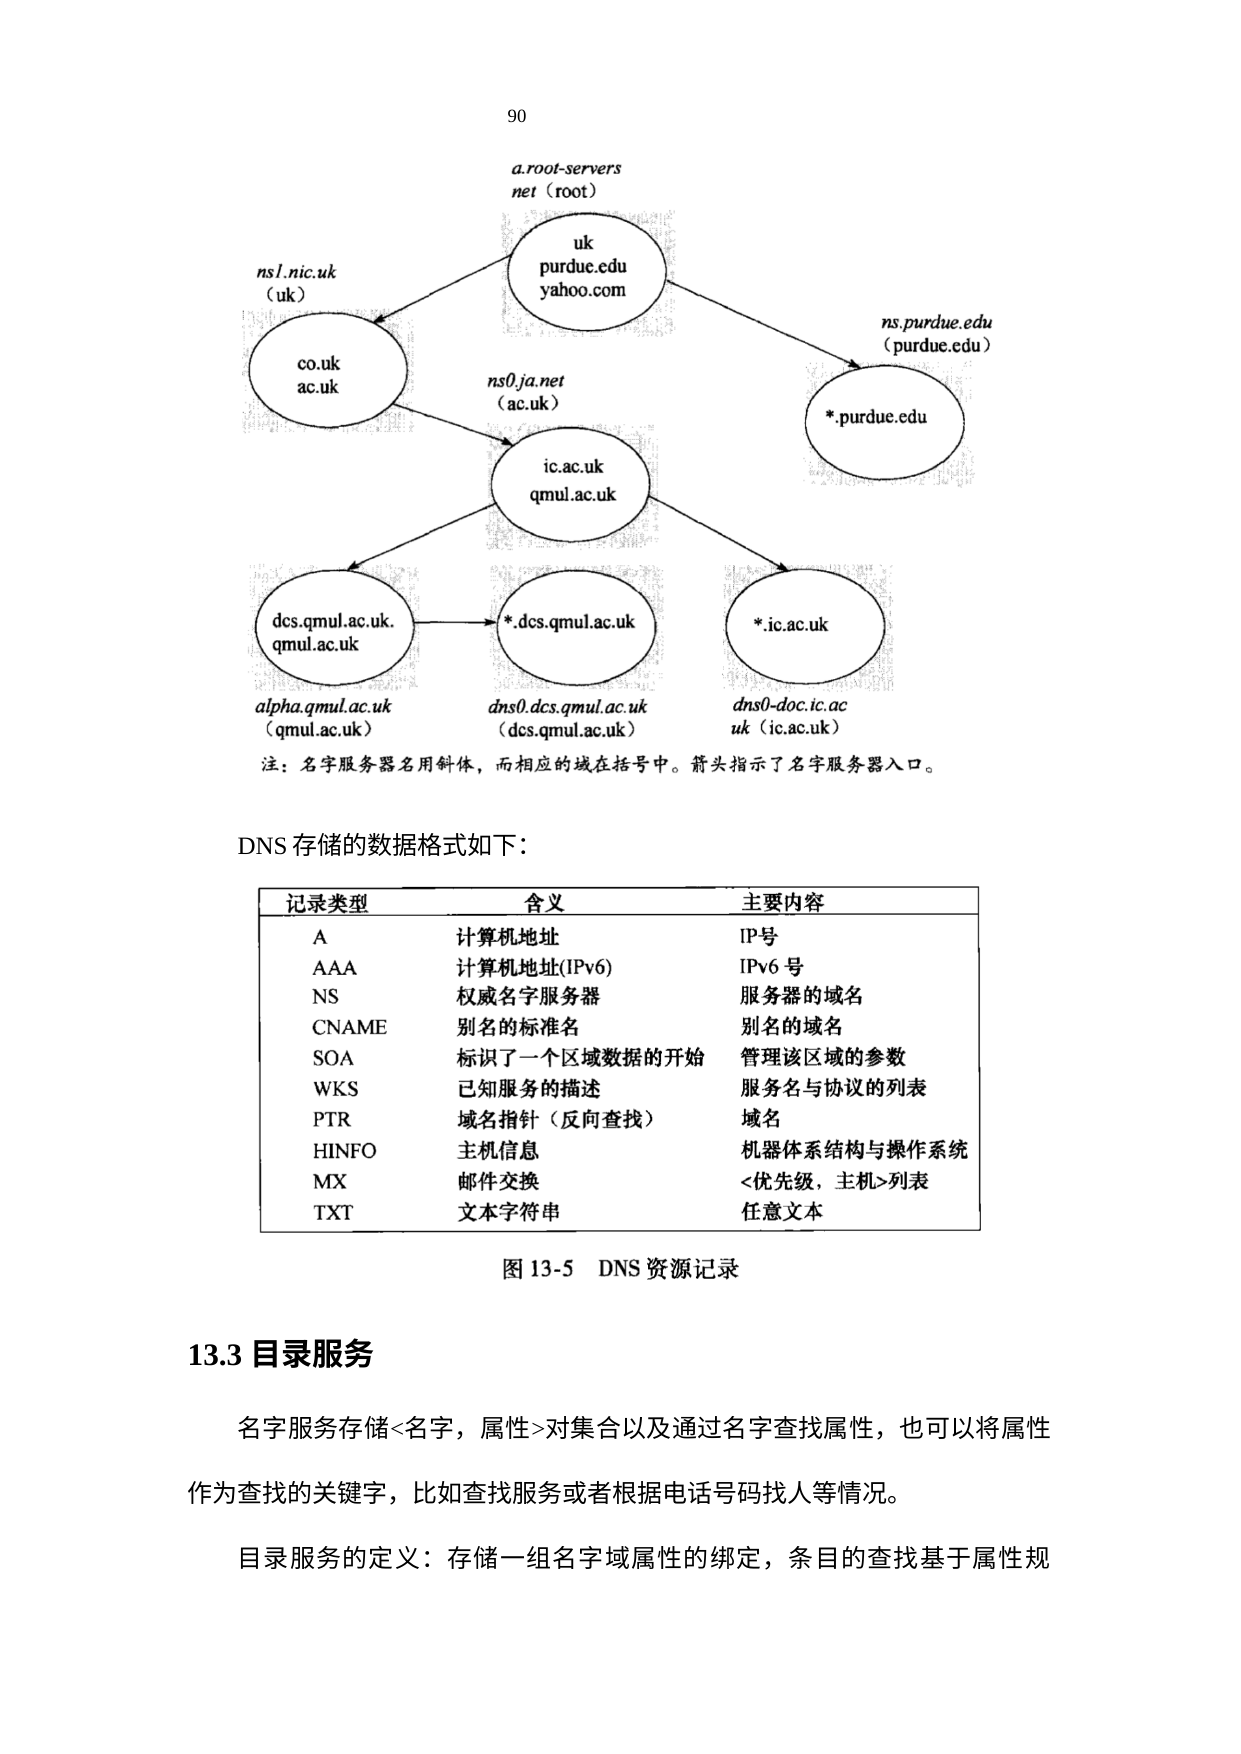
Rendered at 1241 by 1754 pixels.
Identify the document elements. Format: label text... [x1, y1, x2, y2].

picture [242, 162, 999, 788]
text DNS存储的数据格式如下： [187, 812, 1053, 877]
text 名字服务存储<名字，属性>对集合以及通过名字查找属性，也可以将属性作为查找的关键字，比如查找服务或者根据电话号码找人等情况。 [187, 1396, 1053, 1526]
subtitle 13.3 目录服务 [187, 1320, 1053, 1385]
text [187, 1526, 1053, 1591]
picture [245, 877, 996, 1285]
